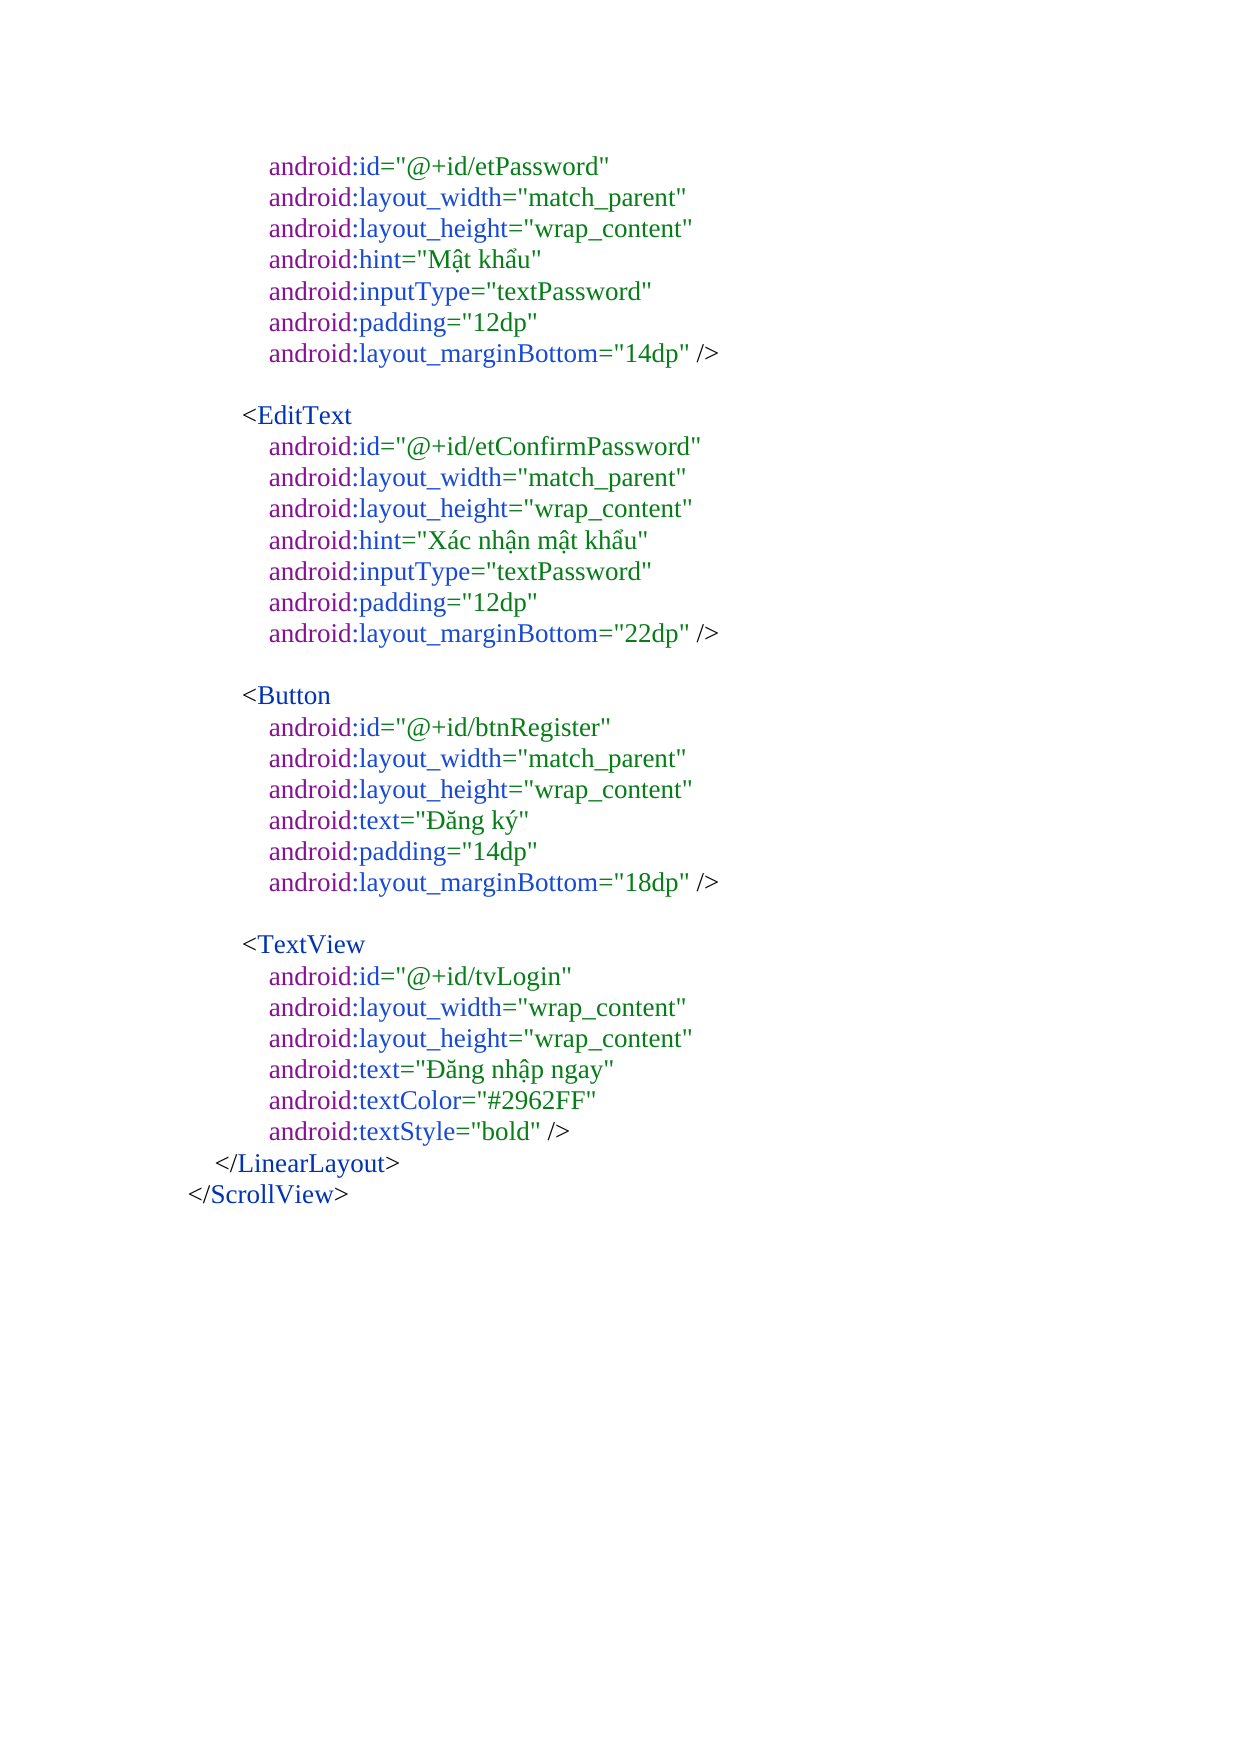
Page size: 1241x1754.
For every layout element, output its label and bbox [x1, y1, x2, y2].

text [187, 150, 1053, 1209]
